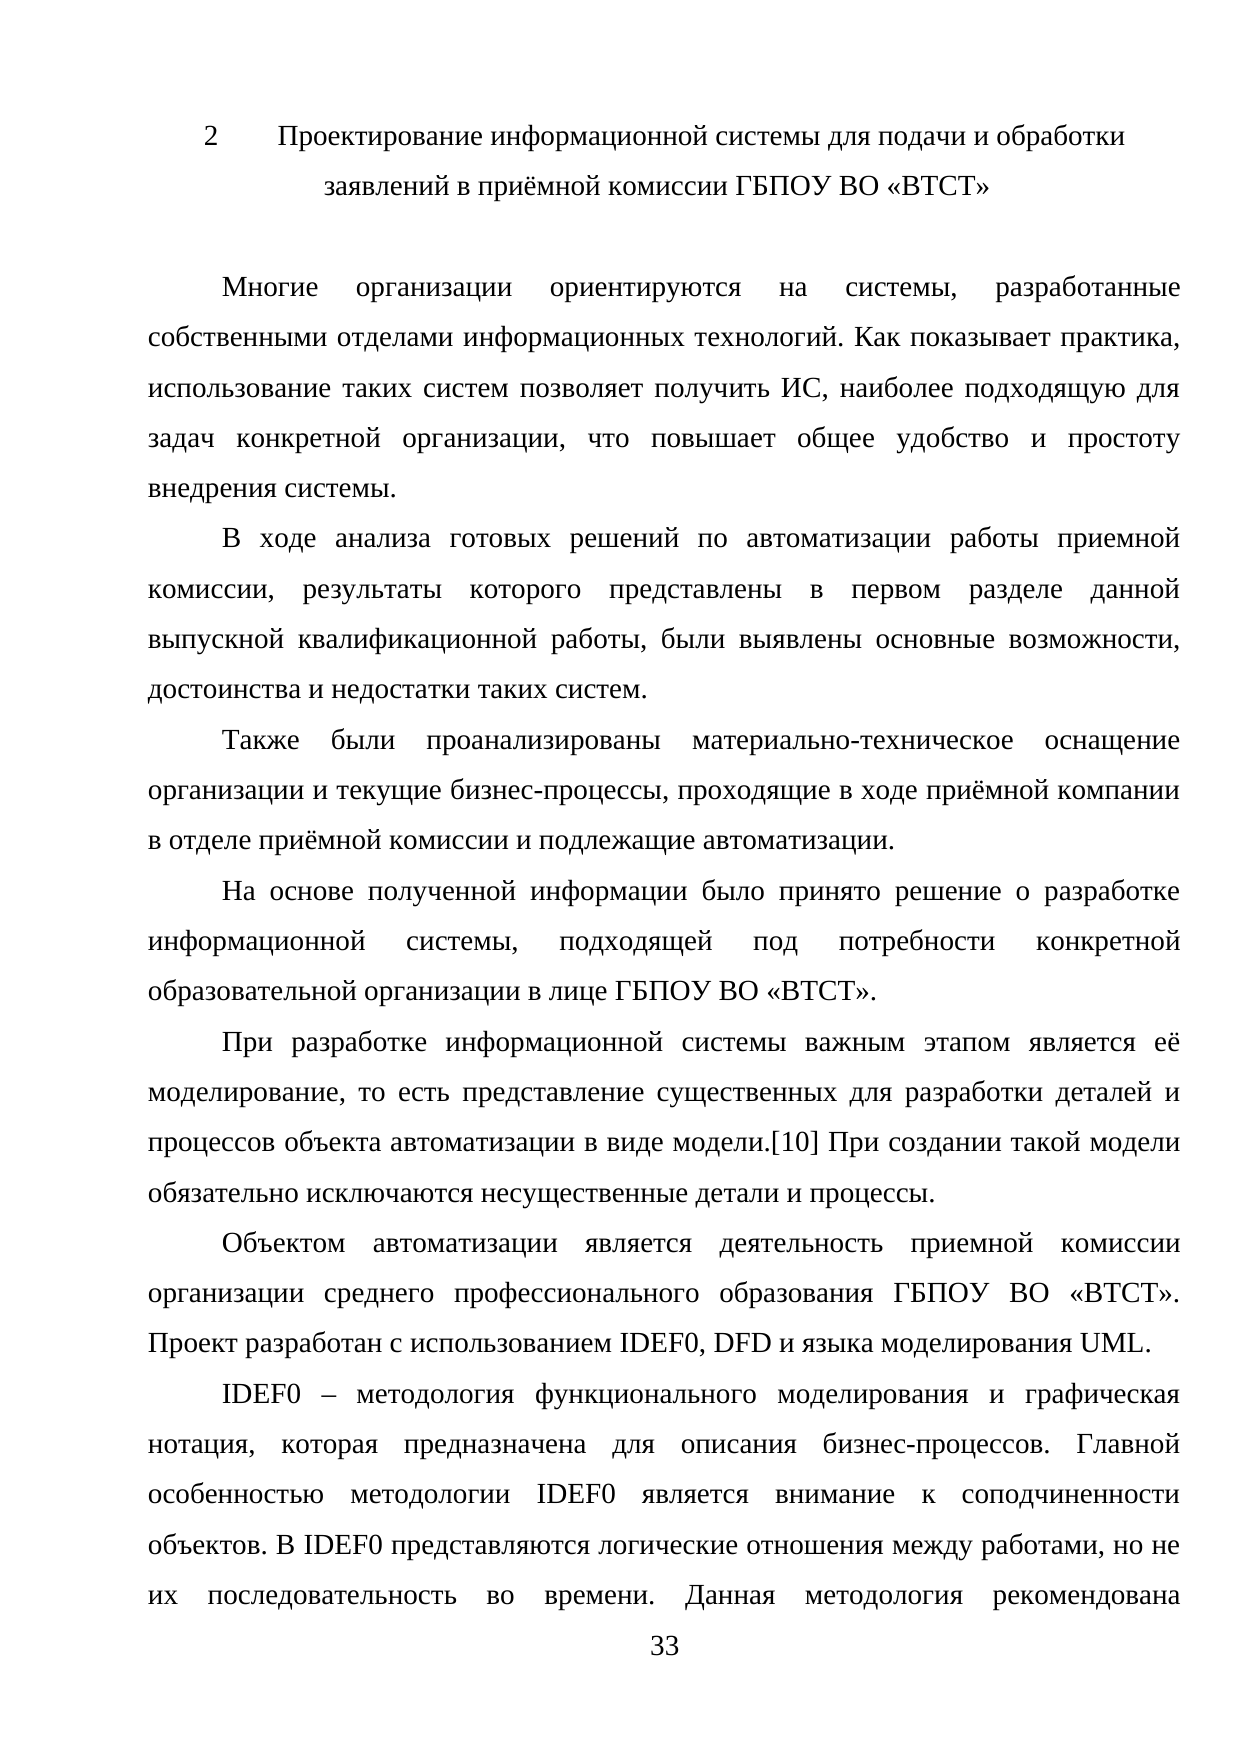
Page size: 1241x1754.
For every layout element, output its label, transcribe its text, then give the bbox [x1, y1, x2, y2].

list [148, 1376, 1181, 1611]
list Также были проанализированы материально-техническое оснащение организации и текущие бизнес-процессы, проходящие в ходе приёмной компании в отделе приёмной комиссии и подлежащие автоматизации. [148, 722, 1181, 856]
text Многие организации ориентируются на системы, разработанные собственными отделами информационных технологий. Как показывает практика, использование таких систем позволяет получить ИС, наиболее подходящую для задач конкретной организации, что повышает общее удобство и простоту внедрения системы. [148, 269, 1181, 504]
list В ходе анализа готовых решений по автоматизации работы приемной комиссии, результаты которого представлены в первом разделе данной выпускной квалификационной работы, были выявлены основные возможности, достоинства и недостатки таких систем. [148, 521, 1181, 705]
list При разработке информационной системы важным этапом является её моделирование, то есть представление существенных для разработки деталей и процессов объекта автоматизации в виде модели.[10] При создании такой модели обязательно исключаются несущественные детали и процессы. [148, 1024, 1181, 1208]
subtitle Проектирование информационной системы для подачи и обработки заявлений в приёмной комиссии ГБПОУ ВО «ВТСТ» [133, 118, 1181, 202]
list Объектом автоматизации является деятельность приемной комиссии организации среднего профессионального образования ГБПОУ ВО «ВТСТ». Проект разработан с использованием IDEF0, DFD и языка моделирования UML. [148, 1225, 1181, 1359]
list На основе полученной информации было принято решение о разработке информационной системы, подходящей под потребности конкретной образовательной организации в лице ГБПОУ ВО «ВТСТ». [148, 873, 1181, 1007]
